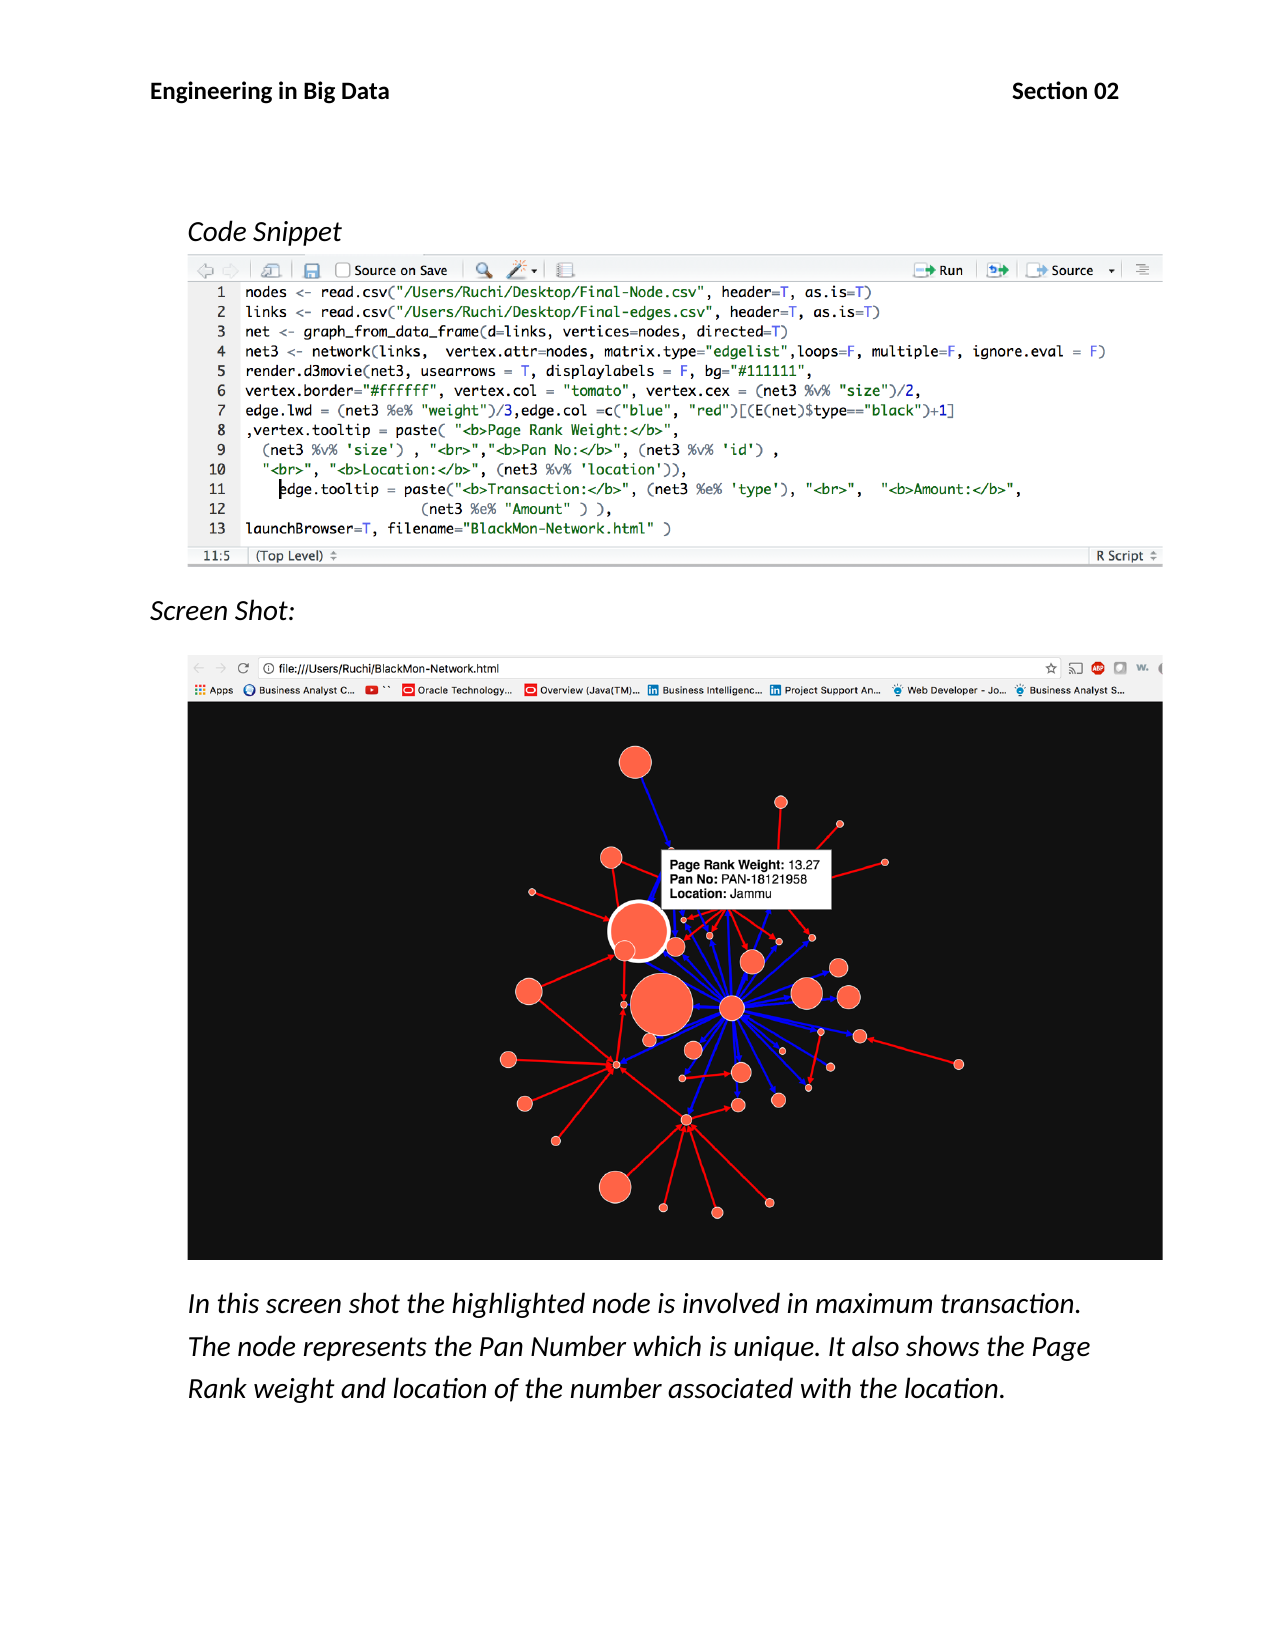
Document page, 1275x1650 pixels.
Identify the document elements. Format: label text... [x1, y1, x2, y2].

text In this screen shot the highlighted node is involved in maximum transaction. The node represents the Pan Number which is unique. It also shows the Page Rank weight and location of the number associated with the location. [187, 1285, 1125, 1406]
picture [187, 254, 1163, 567]
text Screen Shot: [150, 592, 1125, 628]
picture [187, 655, 1163, 1260]
text Code Snippet [187, 213, 1125, 254]
